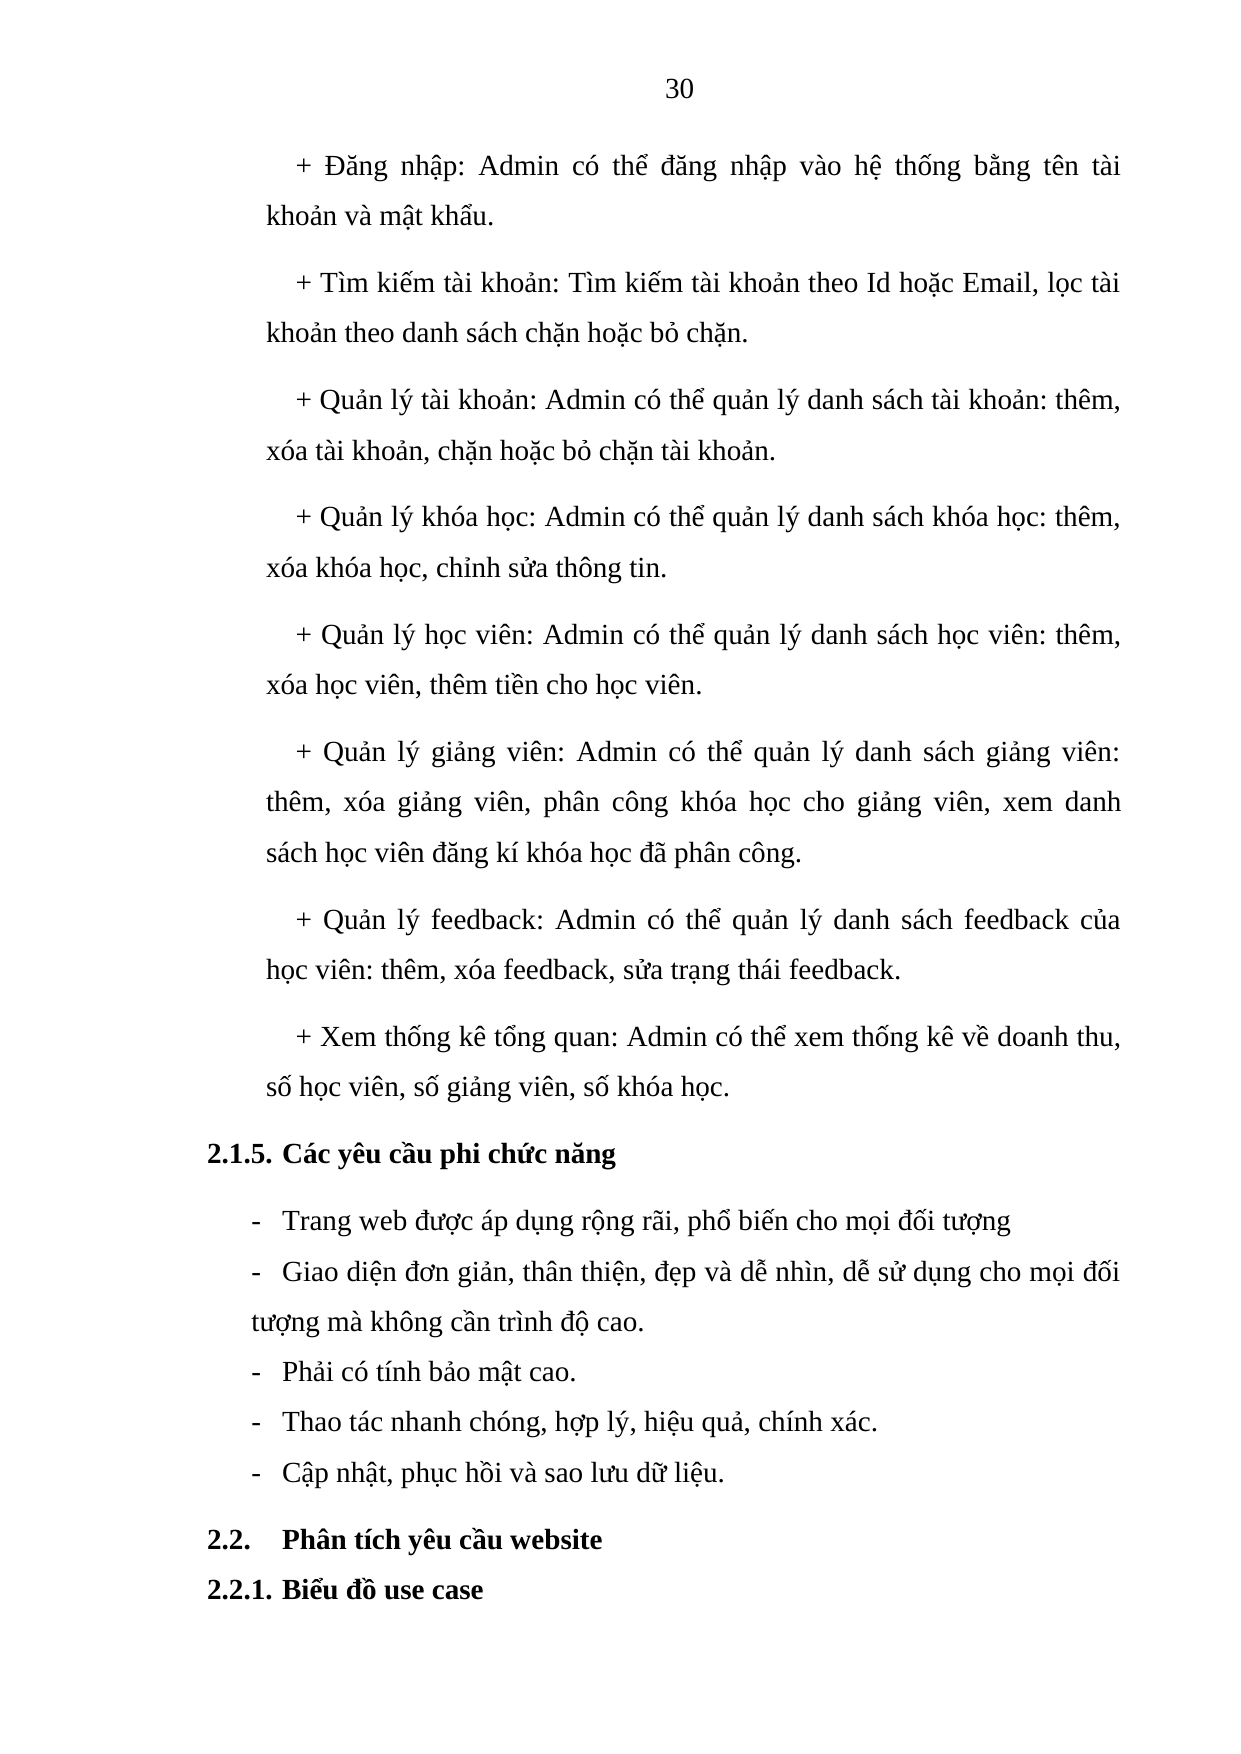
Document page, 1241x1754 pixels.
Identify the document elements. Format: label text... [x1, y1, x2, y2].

text + Quản lý feedback: Admin có thể quản lý danh sách feedback của học viên: thêm, xóa feedback, sửa trạng thái feedback. [266, 902, 1122, 986]
subtitle Các yêu cầu phi chức năng [207, 1136, 1122, 1170]
list Giao diện đơn giản, thân thiện, đẹp và dễ nhìn, dễ sử dụng cho mọi đối tượng mà không cần trình độ cao. [251, 1254, 1122, 1337]
text + Quản lý tài khoản: Admin có thể quản lý danh sách tài khoản: thêm, xóa tài khoản, chặn hoặc bỏ chặn tài khoản. [266, 382, 1122, 466]
text + Quản lý học viên: Admin có thể quản lý danh sách học viên: thêm, xóa học viên, thêm tiền cho học viên. [266, 617, 1122, 701]
text + Quản lý khóa học: Admin có thể quản lý danh sách khóa học: thêm, xóa khóa học, chỉnh sửa thông tin. [266, 499, 1122, 583]
text + Quản lý giảng viên: Admin có thể quản lý danh sách giảng viên: thêm, xóa giảng viên, phân công khóa học cho giảng viên, xem danh sách học viên đăng kí khóa học đã phân công. [266, 734, 1122, 868]
subtitle Phân tích yêu cầu website [207, 1522, 1122, 1555]
list Cập nhật, phục hồi và sao lưu dữ liệu. [251, 1455, 1122, 1488]
text + Đăng nhập: Admin có thể đăng nhập vào hệ thống bằng tên tài khoản và mật khẩu. [266, 148, 1122, 232]
list Phải có tính bảo mật cao. [251, 1354, 1122, 1388]
text + Xem thống kê tổng quan: Admin có thể xem thống kê về doanh thu, số học viên, số giảng viên, số khóa học. [266, 1019, 1122, 1103]
list Trang web được áp dụng rộng rãi, phổ biến cho mọi đối tượng [251, 1203, 1122, 1237]
text + Tìm kiếm tài khoản: Tìm kiếm tài khoản theo Id hoặc Email, lọc tài khoản theo danh sách chặn hoặc bỏ chặn. [266, 265, 1122, 349]
subtitle Biểu đồ use case [207, 1572, 1122, 1606]
list Thao tác nhanh chóng, hợp lý, hiệu quả, chính xác. [251, 1404, 1122, 1438]
